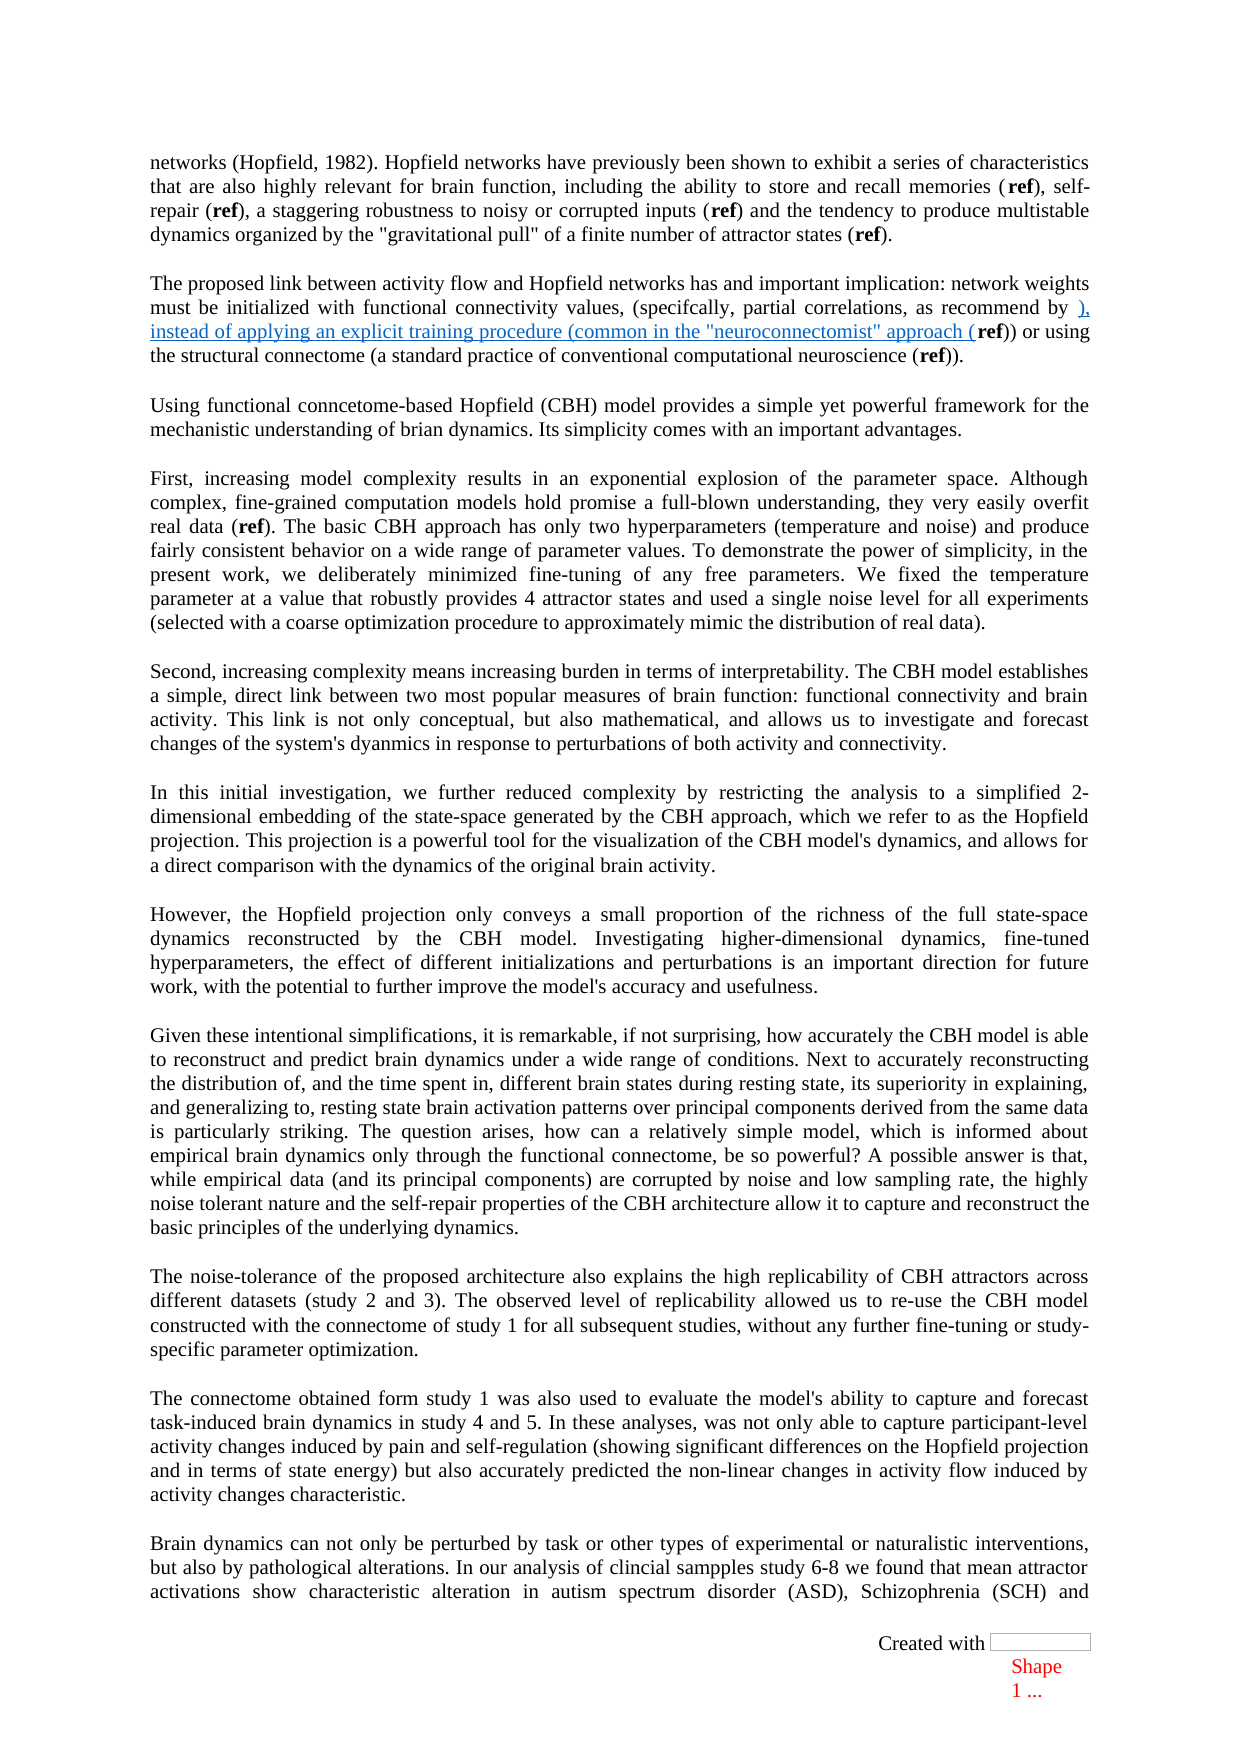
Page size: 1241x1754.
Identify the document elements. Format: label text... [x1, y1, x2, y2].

text First, increasing model complexity results in an exponential explosion of the parameter space. Although complex, fine-grained computation models hold promise a full-blown understanding, they very easily overfit real data (ref). The basic CBH approach has only two hyperparameters (temperature and noise) and produce fairly consistent behavior on a wide range of parameter values. To demonstrate the power of simplicity, in the present work, we deliberately minimized fine-tuning of any free parameters. We fixed the temperature parameter at a value that robustly provides 4 attractor states and used a single noise level for all experiments (selected with a coarse optimization procedure to approximately mimic the distribution of real data). [150, 466, 1090, 634]
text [150, 150, 1090, 246]
text However, the Hopfield projection only conveys a small proportion of the richness of the full state-space dynamics reconstructed by the CBH model. Investigating higher-dimensional dynamics, fine-tuned hyperparameters, the effect of different initializations and perturbations is an important direction for future work, with the potential to further improve the model's accuracy and usefulness. [150, 902, 1090, 998]
text The proposed link between activity flow and Hopfield networks has and important implication: network weights must be initialized with functional connectivity values, (specifcally, partial correlations, as recommend by ), instead of applying an explicit training procedure (common in the "neuroconnectomist" approach (ref)) or using the structural connectome (a standard practice of conventional computational neuroscience (ref)). [150, 271, 1090, 367]
text Second, increasing complexity means increasing burden in terms of interpretability. The CBH model establishes a simple, direct link between two most popular measures of brain function: functional connectivity and brain activity. This link is not only conceptual, but also mathematical, and allows us to investigate and forecast changes of the system's dyanmics in response to perturbations of both activity and connectivity. [150, 659, 1090, 755]
text The connectome obtained form study 1 was also used to evaluate the model's ability to capture and forecast task-induced brain dynamics in study 4 and 5. In these analyses, was not only able to capture participant-level activity changes induced by pain and self-regulation (showing significant differences on the Hopfield projection and in terms of state energy) but also accurately predicted the non-linear changes in activity flow induced by activity changes characteristic. [150, 1386, 1090, 1506]
text In this initial investigation, we further reduced complexity by restricting the analysis to a simplified 2-dimensional embedding of the state-space generated by the CBH approach, which we refer to as the Hopfield projection. This projection is a powerful tool for the visualization of the CBH model's dynamics, and allows for a direct comparison with the dynamics of the original brain activity. [150, 780, 1090, 877]
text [150, 1531, 1090, 1603]
text The noise-tolerance of the proposed architecture also explains the high replicability of CBH attractors across different datasets (study 2 and 3). The observed level of replicability allowed us to re-use the CBH model constructed with the connectome of study 1 for all subsequent studies, without any further fine-tuning or study-specific parameter optimization. [150, 1264, 1090, 1361]
text Given these intentional simplifications, it is remarkable, if not surprising, how accurately the CBH model is able to reconstruct and predict brain dynamics under a wide range of conditions. Next to accurately reconstructing the distribution of, and the time spent in, different brain states during resting state, its superiority in explaining, and generalizing to, resting state brain activation patterns over principal components derived from the same data is particularly striking. The question arises, how can a relatively simple model, which is informed about empirical brain dynamics only through the functional connectome, be so powerful? A possible answer is that, while empirical data (and its principal components) are corrupted by noise and low sampling rate, the highly noise tolerant nature and the self-repair properties of the CBH architecture allow it to capture and reconstruct the basic principles of the underlying dynamics. [150, 1023, 1090, 1239]
text Using functional conncetome-based Hopfield (CBH) model provides a simple yet powerful framework for the mechanistic understanding of brian dynamics. Its simplicity comes with an important advantages. [150, 392, 1090, 441]
